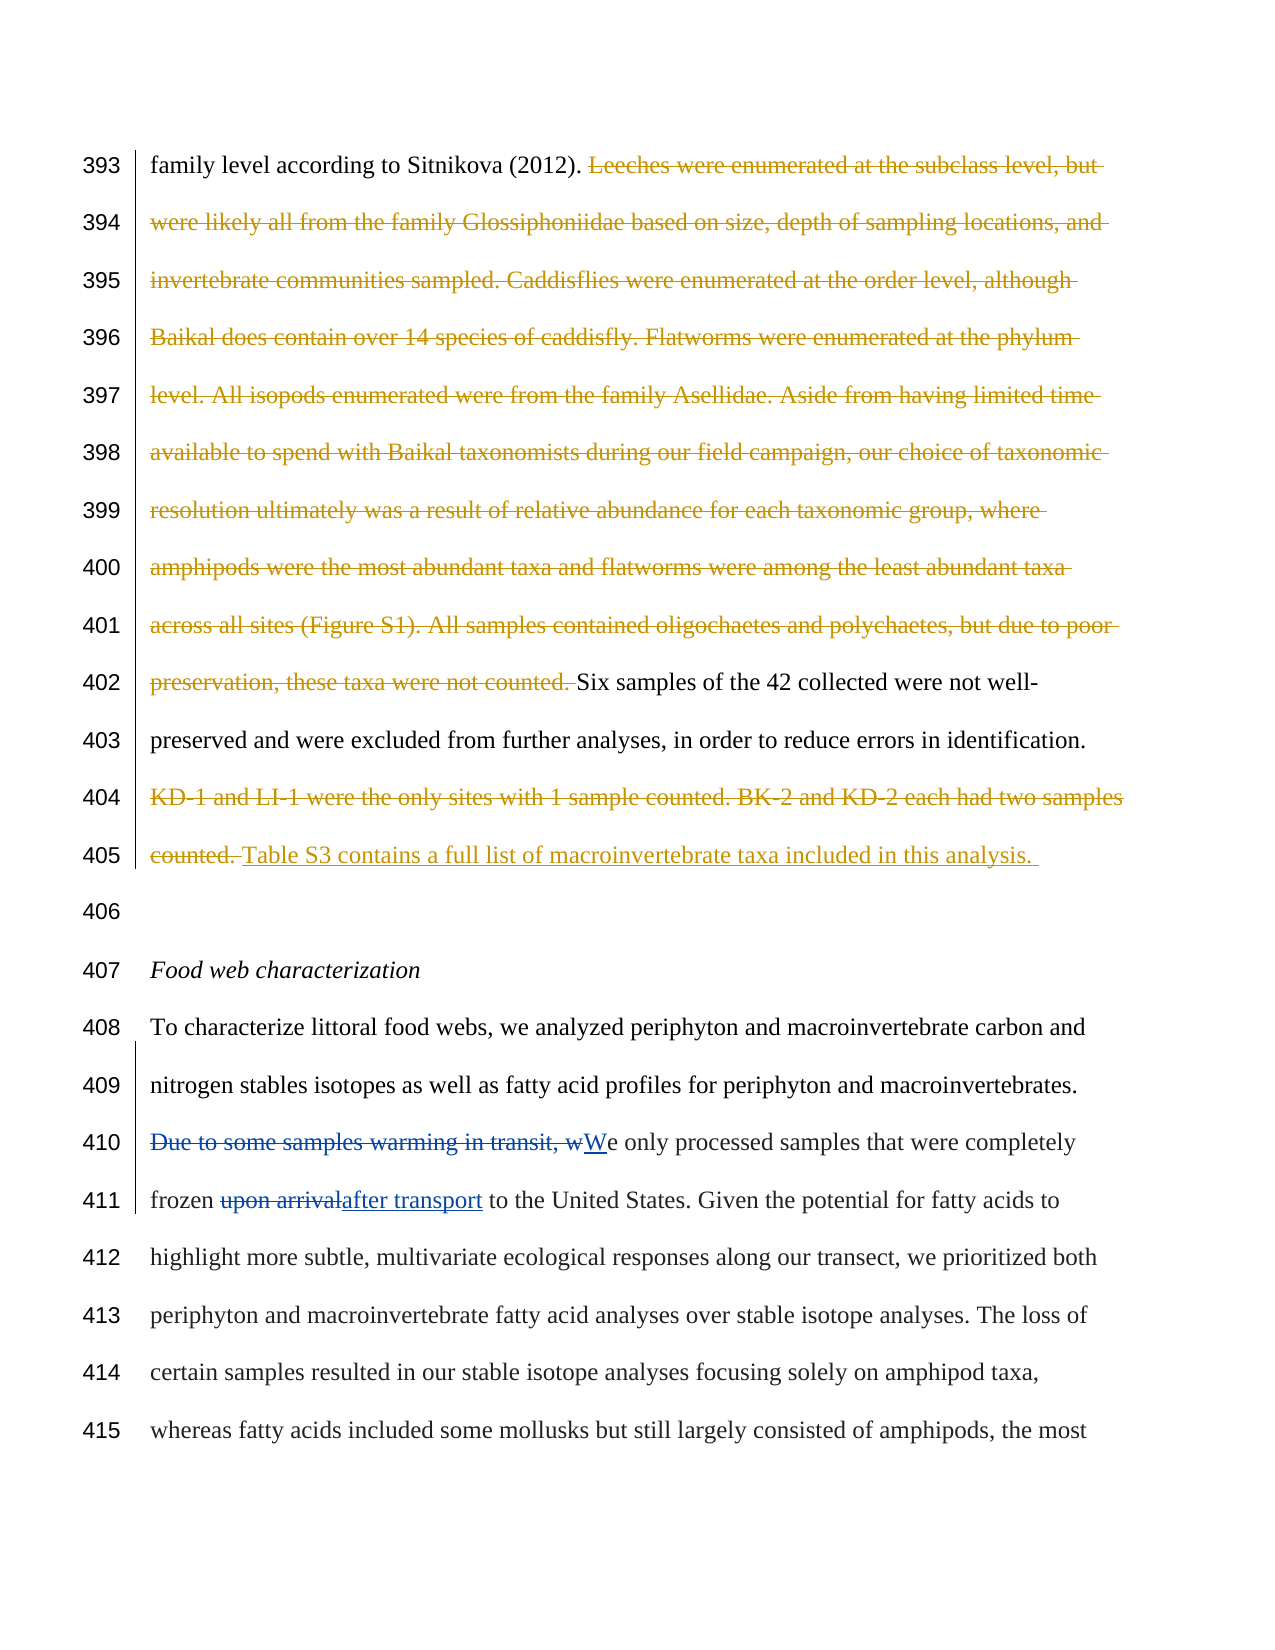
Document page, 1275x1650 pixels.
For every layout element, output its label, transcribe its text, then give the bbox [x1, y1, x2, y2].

text Food web characterization [150, 955, 1125, 984]
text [150, 150, 1125, 869]
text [150, 1012, 1125, 1444]
